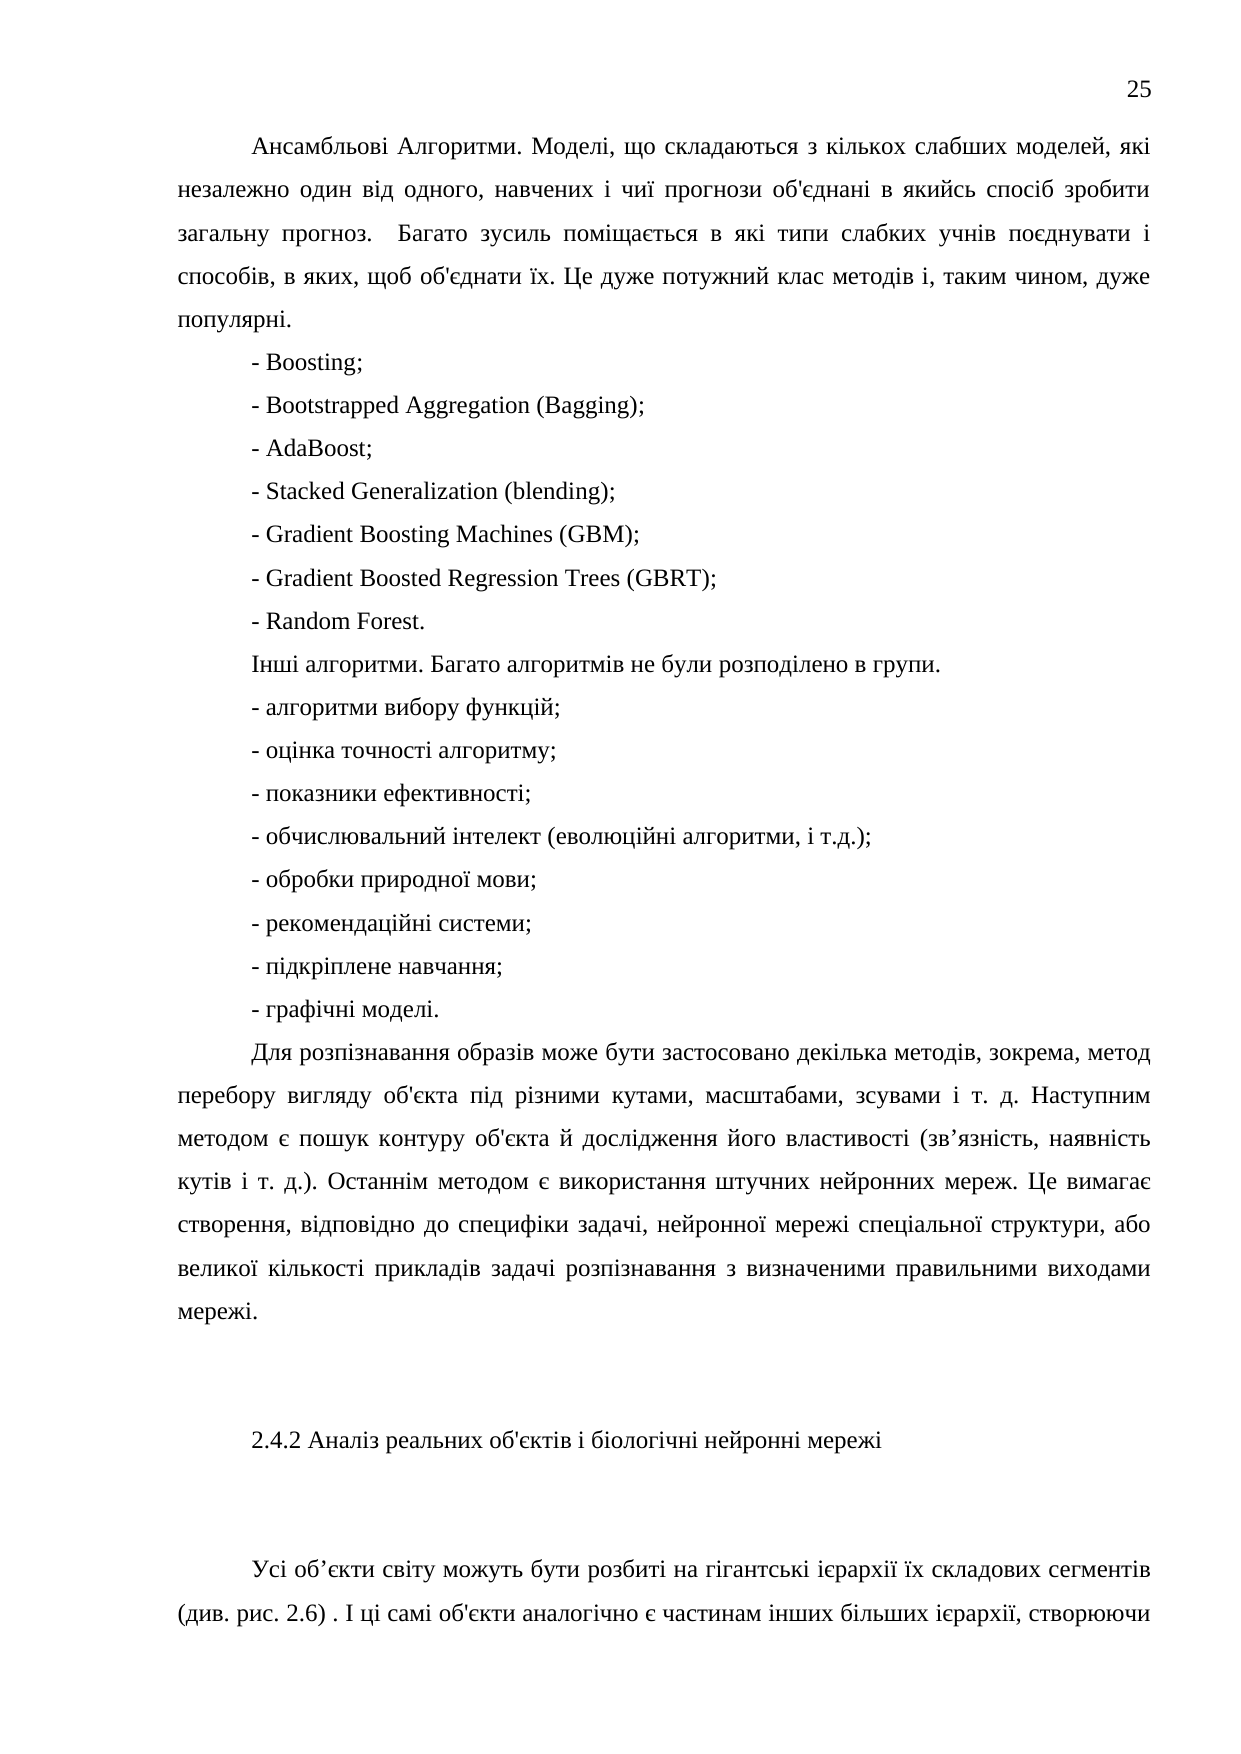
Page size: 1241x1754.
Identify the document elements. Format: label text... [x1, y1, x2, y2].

text Інші алгоритми. Багато алгоритмів не були розподілено в групи. [177, 649, 1152, 678]
text - AdaBoost; [177, 433, 1152, 462]
text - рекомендаційні системи; [177, 908, 1152, 936]
text - графічні моделі. [177, 994, 1152, 1023]
text - Bootstrapped Aggregation (Bagging); [177, 390, 1152, 419]
text - Boosting; [177, 347, 1152, 376]
text Для розпізнавання образів може бути застосовано декілька методів, зокрема, метод перебору вигляду об'єкта під різними кутами, масштабами, зсувами і т. д. Наступним методом є пошук контуру об'єкта й дослідження його властивості (зв’язність, наявність кутів і т. д.). Останнім методом є використання штучних нейронних мереж. Це вимагає створення, відповідно до специфіки задачі, нейронної мережі спеціальної структури, або великої кількості прикладів задачі розпізнавання з визначеними правильними виходами мережі. [177, 1037, 1152, 1324]
text - алгоритми вибору функцій; [177, 692, 1152, 721]
text - Random Forest. [177, 606, 1152, 634]
text - показники ефективності; [177, 778, 1152, 807]
text 2.4.2 Аналіз реальних об'єктів і біологічні нейронні мережі [177, 1425, 1152, 1454]
text - обробки природної мови; [177, 864, 1152, 893]
text - Gradient Boosted Regression Trees (GBRT); [177, 563, 1152, 591]
text - обчислювальний інтелект (еволюційні алгоритми, і т.д.); [177, 821, 1152, 850]
text Ансамбльові Алгоритми. Моделі, що складаються з кількох слабших моделей, які незалежно один від одного, навчених і чиї прогнози об'єднані в якийсь спосіб зробити загальну прогноз. Багато зусиль поміщається в які типи слабких учнів поєднувати і способів, в яких, щоб об'єднати їх. Це дуже потужний клас методів і, таким чином, дуже популярні. [177, 131, 1152, 333]
text - Gradient Boosting Machines (GBM); [177, 519, 1152, 548]
text - оцінка точності алгоритму; [177, 735, 1152, 764]
text - Stacked Generalization (blending); [177, 476, 1152, 505]
text - підкріплене навчання; [177, 951, 1152, 979]
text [177, 1554, 1152, 1626]
